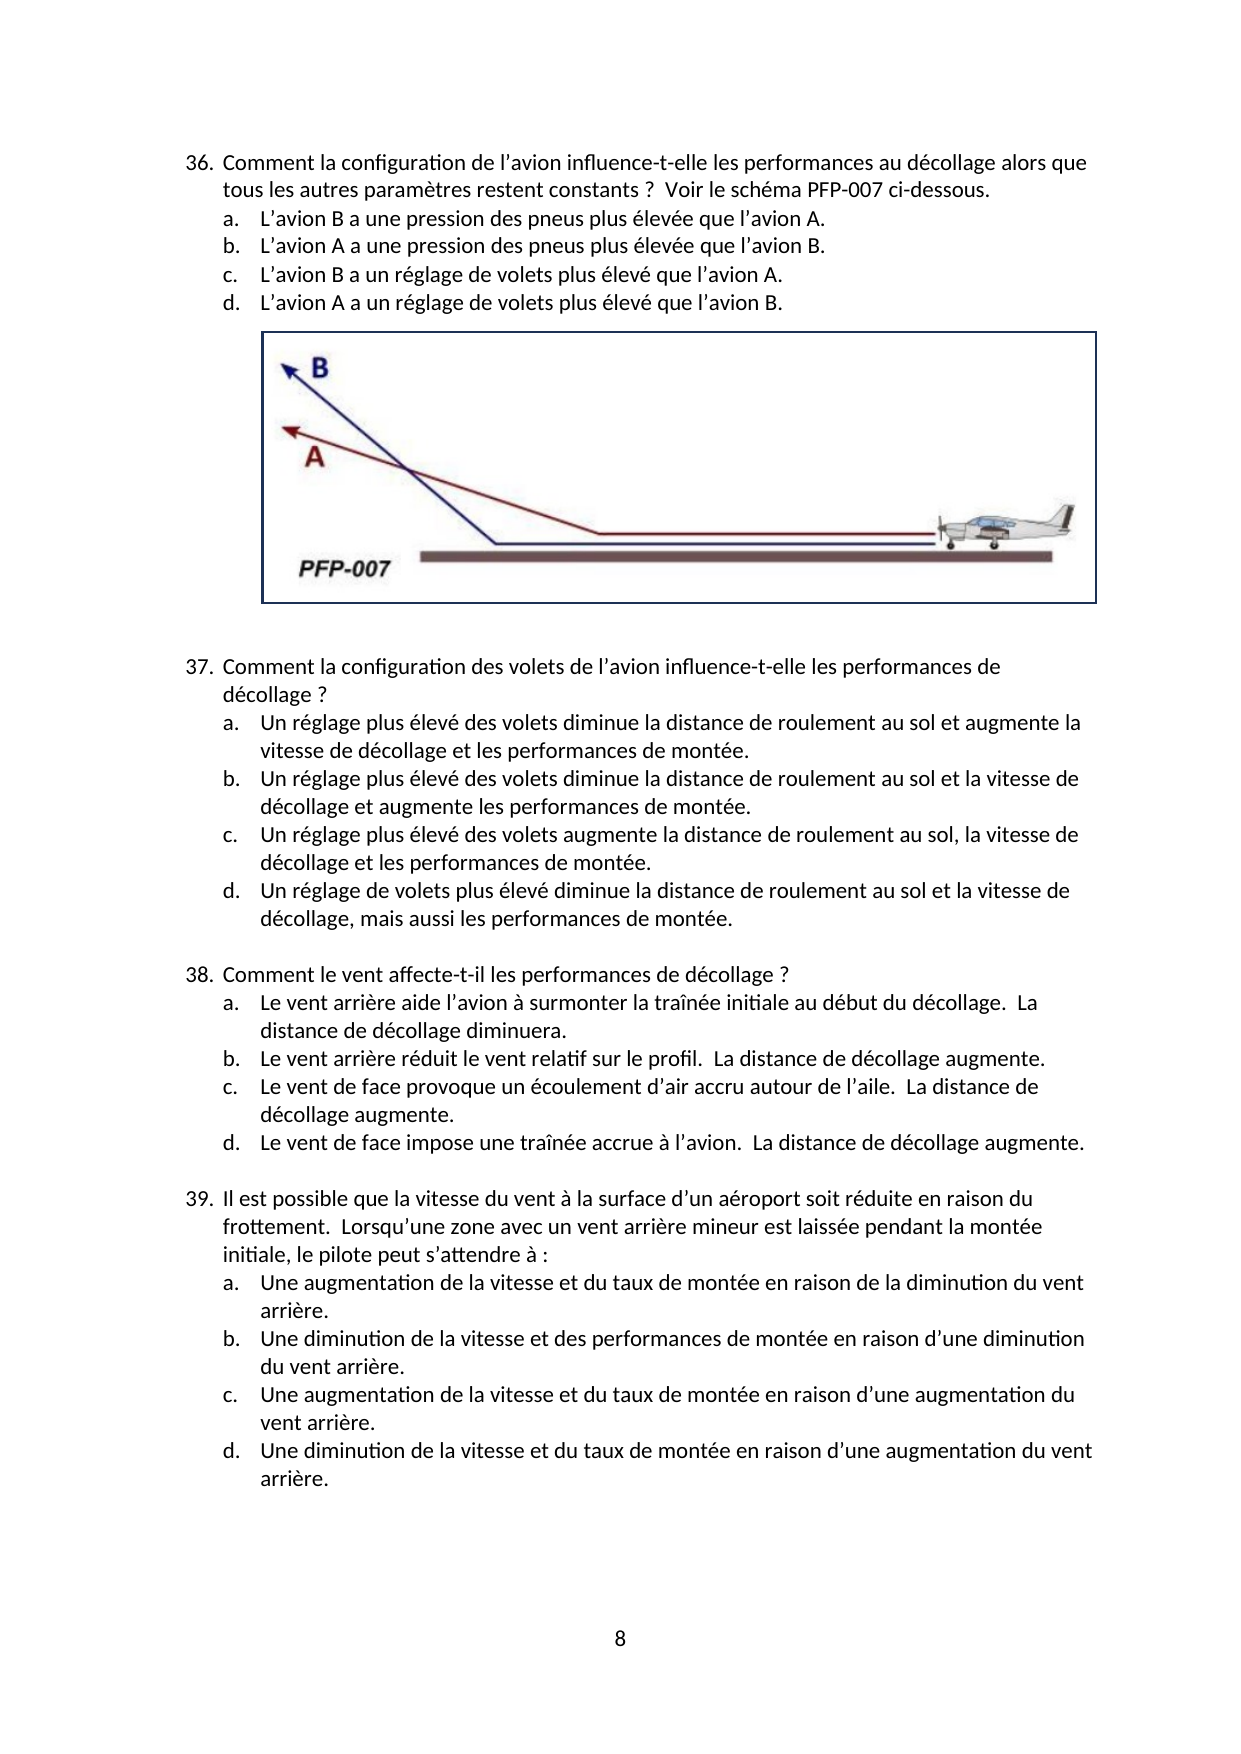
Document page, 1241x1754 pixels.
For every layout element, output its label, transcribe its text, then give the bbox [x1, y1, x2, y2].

list Une diminution de la vitesse et des performances de montée en raison d’une diminution du vent arrière. [223, 1324, 1093, 1381]
list Il est possible que la vitesse du vent à la surface d’un aéroport soit réduite en raison du frottement. Lorsqu’une zone avec un vent arrière mineur est laissée pendant la montée initiale, le pilote peut s’attendre à : [185, 1184, 1093, 1268]
list Comment le vent affecte-t-il les performances de décollage ? [185, 960, 1093, 988]
list Un réglage plus élevé des volets augmente la distance de roulement au sol, la vitesse de décollage et les performances de montée. [223, 820, 1093, 876]
list Une augmentation de la vitesse et du taux de montée en raison d’une augmentation du vent arrière. [223, 1381, 1093, 1437]
list L’avion B a une pression des pneus plus élevée que l’avion A. [223, 204, 1093, 232]
list L’avion A a un réglage de volets plus élevé que l’avion B. [223, 288, 1093, 316]
picture [264, 333, 1095, 602]
list Le vent de face impose une traînée accrue à l’avion. La distance de décollage augmente. [223, 1128, 1093, 1156]
list Un réglage plus élevé des volets diminue la distance de roulement au sol et augmente la vitesse de décollage et les performances de montée. [223, 708, 1093, 764]
list L’avion A a une pression des pneus plus élevée que l’avion B. [223, 232, 1093, 260]
list Le vent de face provoque un écoulement d’air accru autour de l’aile. La distance de décollage augmente. [223, 1072, 1093, 1128]
list L’avion B a un réglage de volets plus élevé que l’avion A. [223, 260, 1093, 288]
list Une augmentation de la vitesse et du taux de montée en raison de la diminution du vent arrière. [223, 1268, 1093, 1324]
list Comment la configuration des volets de l’avion influence-t-elle les performances de décollage ? [185, 652, 1093, 708]
list Le vent arrière réduit le vent relatif sur le profil. La distance de décollage augmente. [223, 1044, 1093, 1072]
list Le vent arrière aide l’avion à surmonter la traînée initiale au début du décollage. La distance de décollage diminuera. [223, 988, 1093, 1044]
list Une diminution de la vitesse et du taux de montée en raison d’une augmentation du vent arrière. [223, 1437, 1093, 1493]
list Un réglage de volets plus élevé diminue la distance de roulement au sol et la vitesse de décollage, mais aussi les performances de montée. [223, 876, 1093, 932]
list Un réglage plus élevé des volets diminue la distance de roulement au sol et la vitesse de décollage et augmente les performances de montée. [223, 764, 1093, 820]
list Comment la configuration de l’avion influence-t-elle les performances au décollage alors que tous les autres paramètres restent constants ? Voir le schéma PFP-007 ci-dessous. [185, 148, 1093, 204]
